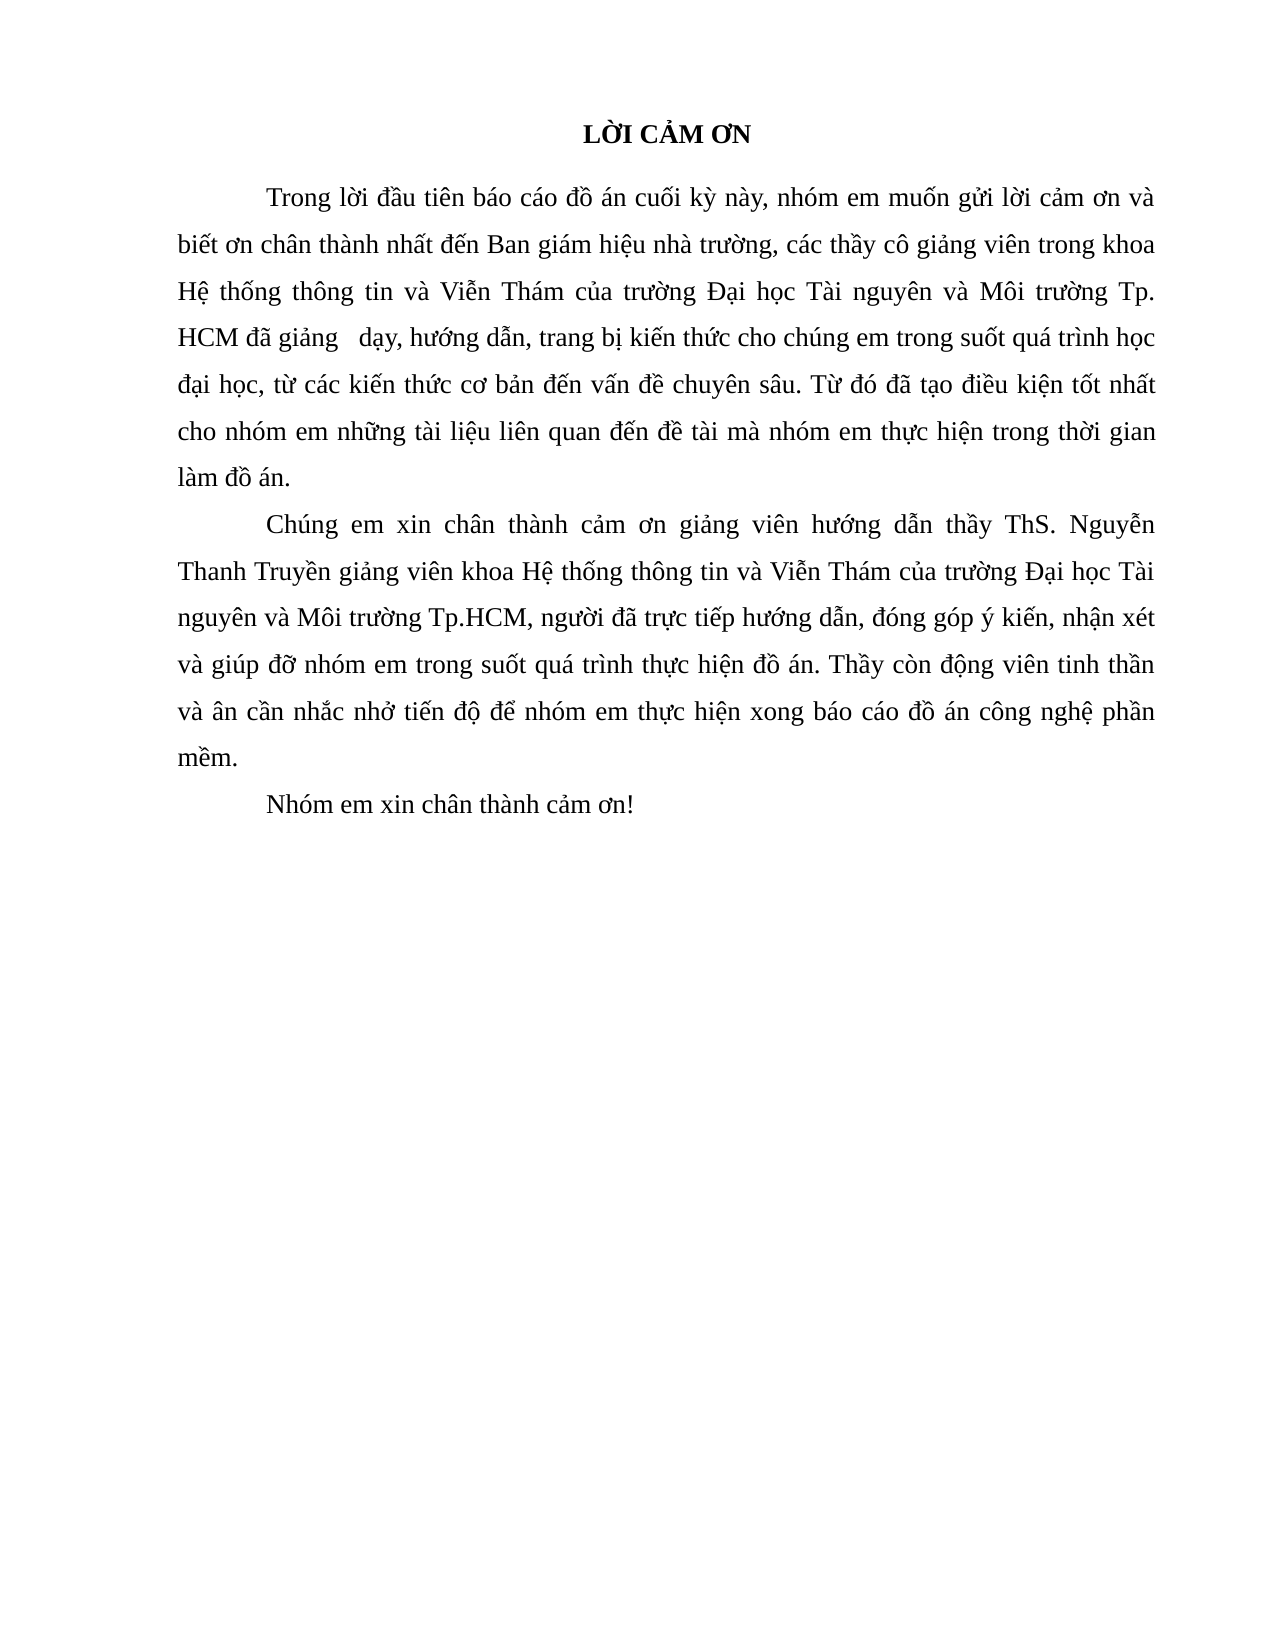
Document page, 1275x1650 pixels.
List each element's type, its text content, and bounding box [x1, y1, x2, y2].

text Chúng em xin chân thành cảm ơn giảng viên hướng dẫn thầy ThS. Nguyễn Thanh Truyền giảng viên khoa Hệ thống thông tin và Viễn Thám của trường Đại học Tài nguyên và Môi trường Tp.HCM, người đã trực tiếp hướng dẫn, đóng góp ý kiến, nhận xét và giúp đỡ nhóm em trong suốt quá trình thực hiện đồ án. Thầy còn động viên tinh thần và ân cần nhắc nhở tiến độ để nhóm em thực hiện xong báo cáo đồ án công nghệ phần mềm. [177, 508, 1157, 773]
text Nhóm em xin chân thành cảm ơn! [177, 788, 1157, 819]
text Trong lời đầu tiên báo cáo đồ án cuối kỳ này, nhóm em muốn gửi lời cảm ơn và biết ơn chân thành nhất đến Ban giám hiệu nhà trường, các thầy cô giảng viên trong khoa Hệ thống thông tin và Viễn Thám của trường Đại học Tài nguyên và Môi trường Tp. HCM đã giảng dạy, hướng dẫn, trang bị kiến thức cho chúng em trong suốt quá trình học đại học, từ các kiến thức cơ bản đến vấn đề chuyên sâu. Từ đó đã tạo điều kiện tốt nhất cho nhóm em những tài liệu liên quan đến đề tài mà nhóm em thực hiện trong thời gian làm đồ án. [177, 181, 1157, 493]
text LỜI CẢM ƠN [177, 118, 1157, 149]
